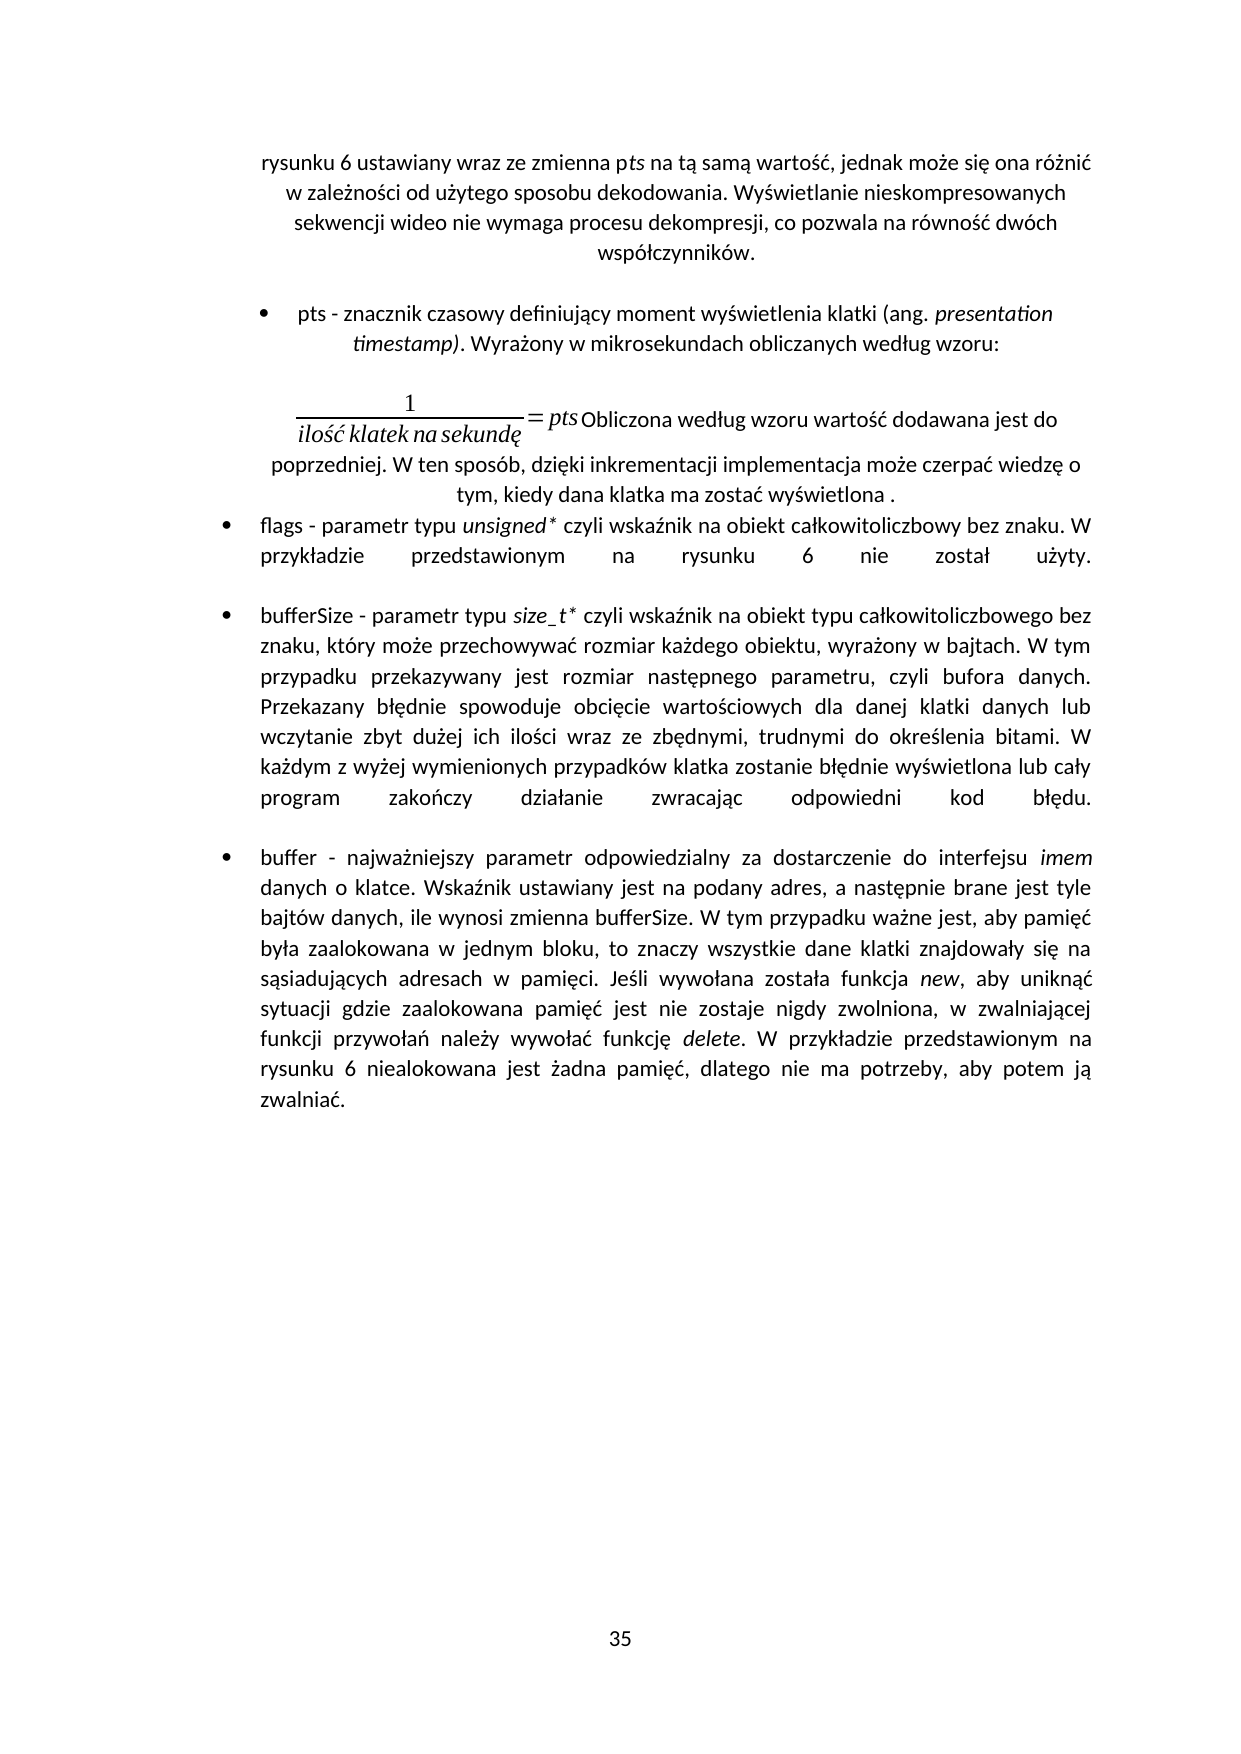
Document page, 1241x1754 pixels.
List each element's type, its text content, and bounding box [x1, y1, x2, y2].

list bufferSize - parametr typu size_t* czyli wskaźnik na obiekt typu całkowitoliczbowego bez znaku, który może przechowywać rozmiar każdego obiektu, wyrażony w bajtach. W tym przypadku przekazywany jest rozmiar następnego parametru, czyli bufora danych. Przekazany błędnie spowoduje obcięcie wartościowych dla danej klatki danych lub wczytanie zbyt dużej ich ilości wraz ze zbędnymi, trudnymi do określenia bitami. W każdym z wyżej wymienionych przypadków klatka zostanie błędnie wyświetlona lub cały program zakończy działanie zwracając odpowiedni kod błędu. [223, 601, 1093, 841]
list buffer - najważniejszy parametr odpowiedzialny za dostarczenie do interfejsu imem danych o klatce. Wskaźnik ustawiany jest na podany adres, a następnie brane jest tyle bajtów danych, ile wynosi zmienna bufferSize. W tym przypadku ważne jest, aby pamięć była zaalokowana w jednym bloku, to znaczy wszystkie dane klatki znajdowały się na sąsiadujących adresach w pamięci. Jeśli wywołana została funkcja new, aby uniknąć sytuacji gdzie zaalokowana pamięć jest nie zostaje nigdy zwolniona, w zwalniającej funkcji przywołań należy wywołać funkcję delete. W przykładzie przedstawionym na rysunku 6 niealokowana jest żadna pamięć, dlatego nie ma potrzeby, aby potem ją zwalniać. [223, 843, 1093, 1113]
list pts - znacznik czasowy definiujący moment wyświetlenia klatki (ang. presentation timestamp). Wyrażony w mikrosekundach obliczanych według wzoru: Obliczona według wzoru wartość dodawana jest do poprzedniej. W ten sposób, dzięki inkrementacji implementacja może czerpać wiedzę o tym, kiedy dana klatka ma zostać wyświetlona . [223, 299, 1093, 509]
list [223, 148, 1093, 296]
list flags - parametr typu unsigned* czyli wskaźnik na obiekt całkowitoliczbowy bez znaku. W przykładzie przedstawionym na rysunku 6 nie został użyty. [223, 511, 1093, 599]
